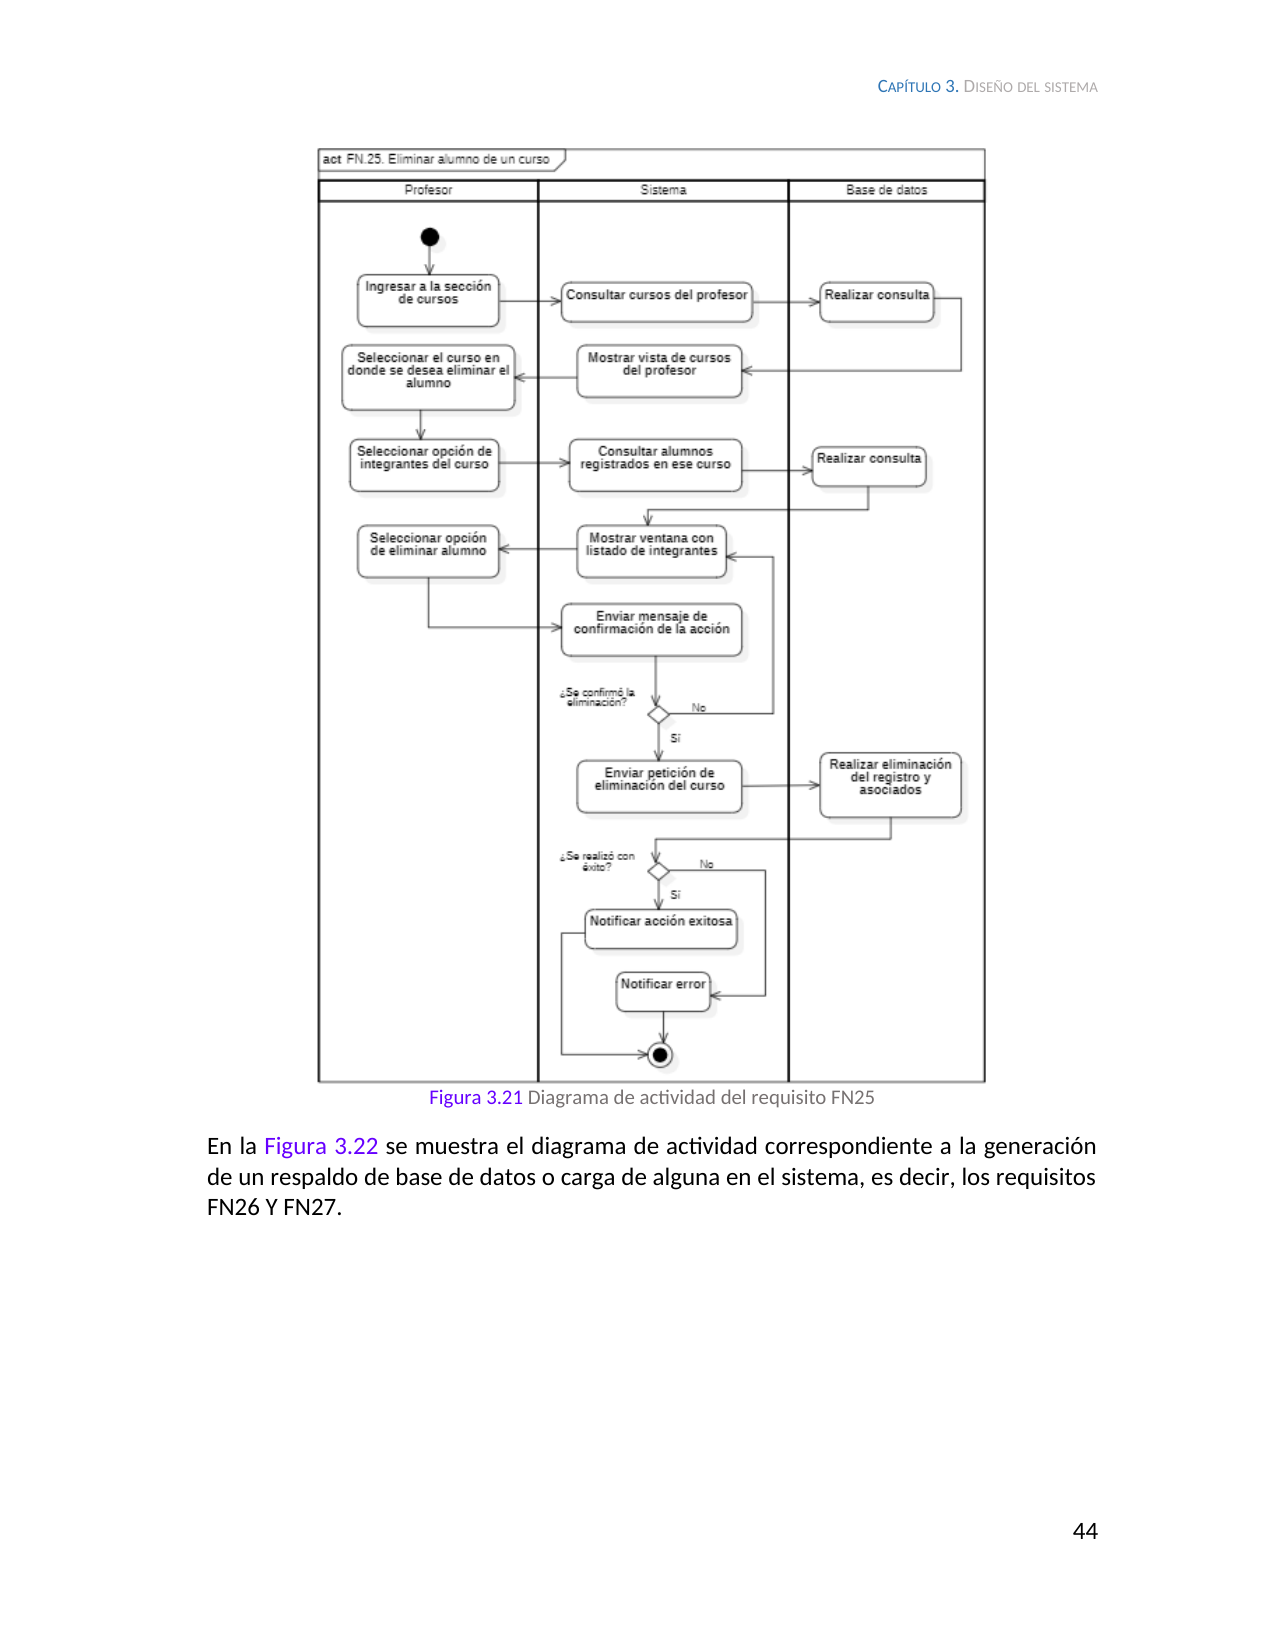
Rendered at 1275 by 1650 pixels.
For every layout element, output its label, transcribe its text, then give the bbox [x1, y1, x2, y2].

picture [315, 147, 990, 1085]
text Figura 3.21 Diagrama de actividad del requisito FN25 [207, 1084, 1098, 1110]
text En la Figura 3.22 se muestra el diagrama de actividad correspondiente a la generación de un respaldo de base de datos o carga de alguna en el sistema, es decir, los requisitos FN26 Y FN27. [207, 1131, 1098, 1222]
